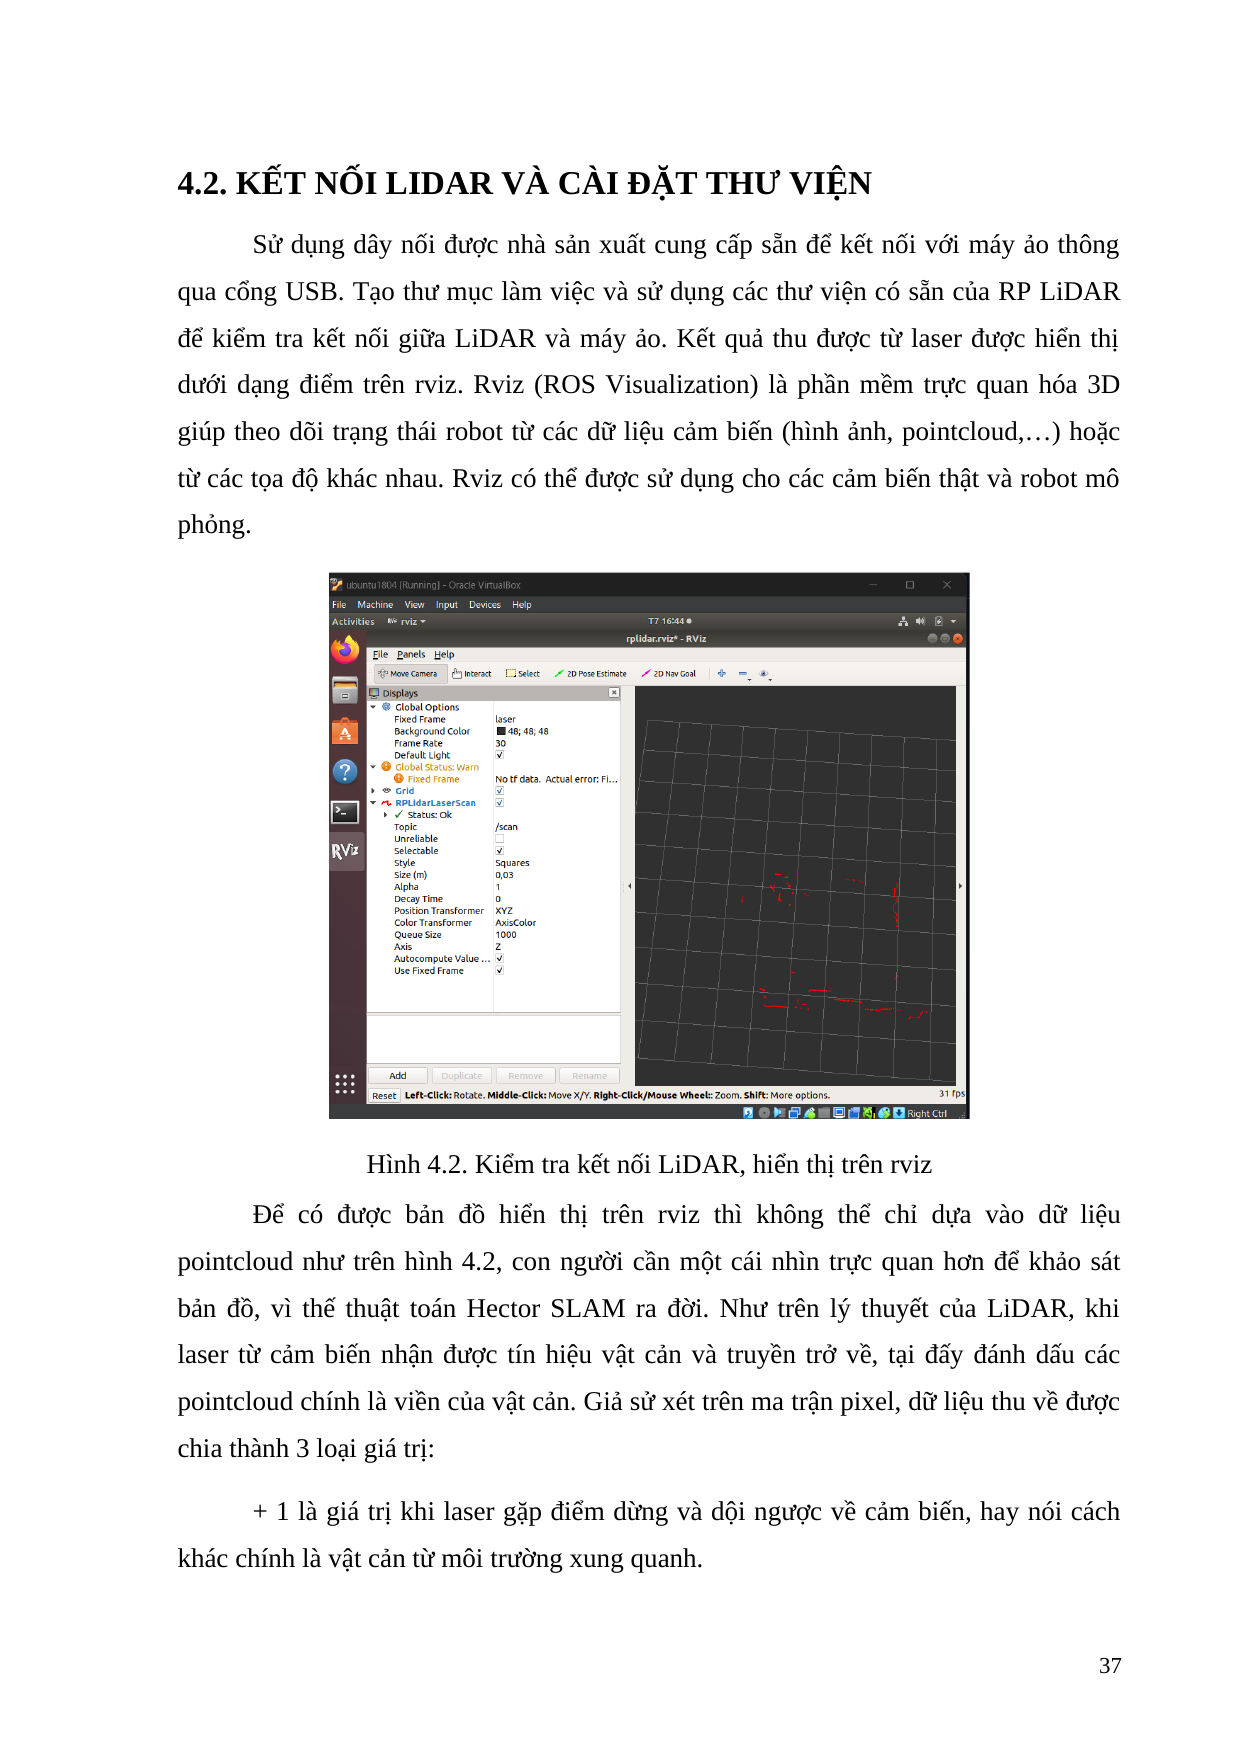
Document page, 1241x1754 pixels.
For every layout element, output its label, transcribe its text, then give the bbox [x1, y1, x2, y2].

text Hình 4.2. Kiểm tra kết nối LiDAR, hiển thị trên rviz [177, 1148, 1122, 1179]
text Sử dụng dây nối được nhà sản xuất cung cấp sẵn để kết nối với máy ảo thông qua cổng USB. Tạo thư mục làm việc và sử dụng các thư viện có sẵn của RP LiDAR để kiểm tra kết nối giữa LiDAR và máy ảo. Kết quả thu được từ laser được hiển thị dưới dạng điểm trên rviz. Rviz (ROS Visualization) là phần mềm trực quan hóa 3D giúp theo dõi trạng thái robot từ các dữ liệu cảm biến (hình ảnh, pointcloud,…) hoặc từ các tọa độ khác nhau. Rviz có thể được sử dụng cho các cảm biến thật và robot mô phỏng. [177, 228, 1122, 539]
text + 1 là giá trị khi laser gặp điểm dừng và dội ngược về cảm biến, hay nói cách khác chính là vật cản từ môi trường xung quanh. [177, 1495, 1122, 1573]
picture [329, 571, 970, 1119]
text Để có được bản đồ hiển thị trên rviz thì không thể chỉ dựa vào dữ liệu pointcloud như trên hình 4.2, con người cần một cái nhìn trực quan hơn để khảo sát bản đồ, vì thế thuật toán Hector SLAM ra đời. Như trên lý thuyết của LiDAR, khi laser từ cảm biến nhận được tín hiệu vật cản và truyền trở về, tại đấy đánh dấu các pointcloud chính là viền của vật cản. Giả sử xét trên ma trận pixel, dữ liệu thu về được chia thành 3 loại giá trị: [177, 1198, 1122, 1463]
subtitle 4.2. KẾT NỐI LIDAR VÀ CÀI ĐẶT THƯ VIỆN [177, 164, 1122, 202]
